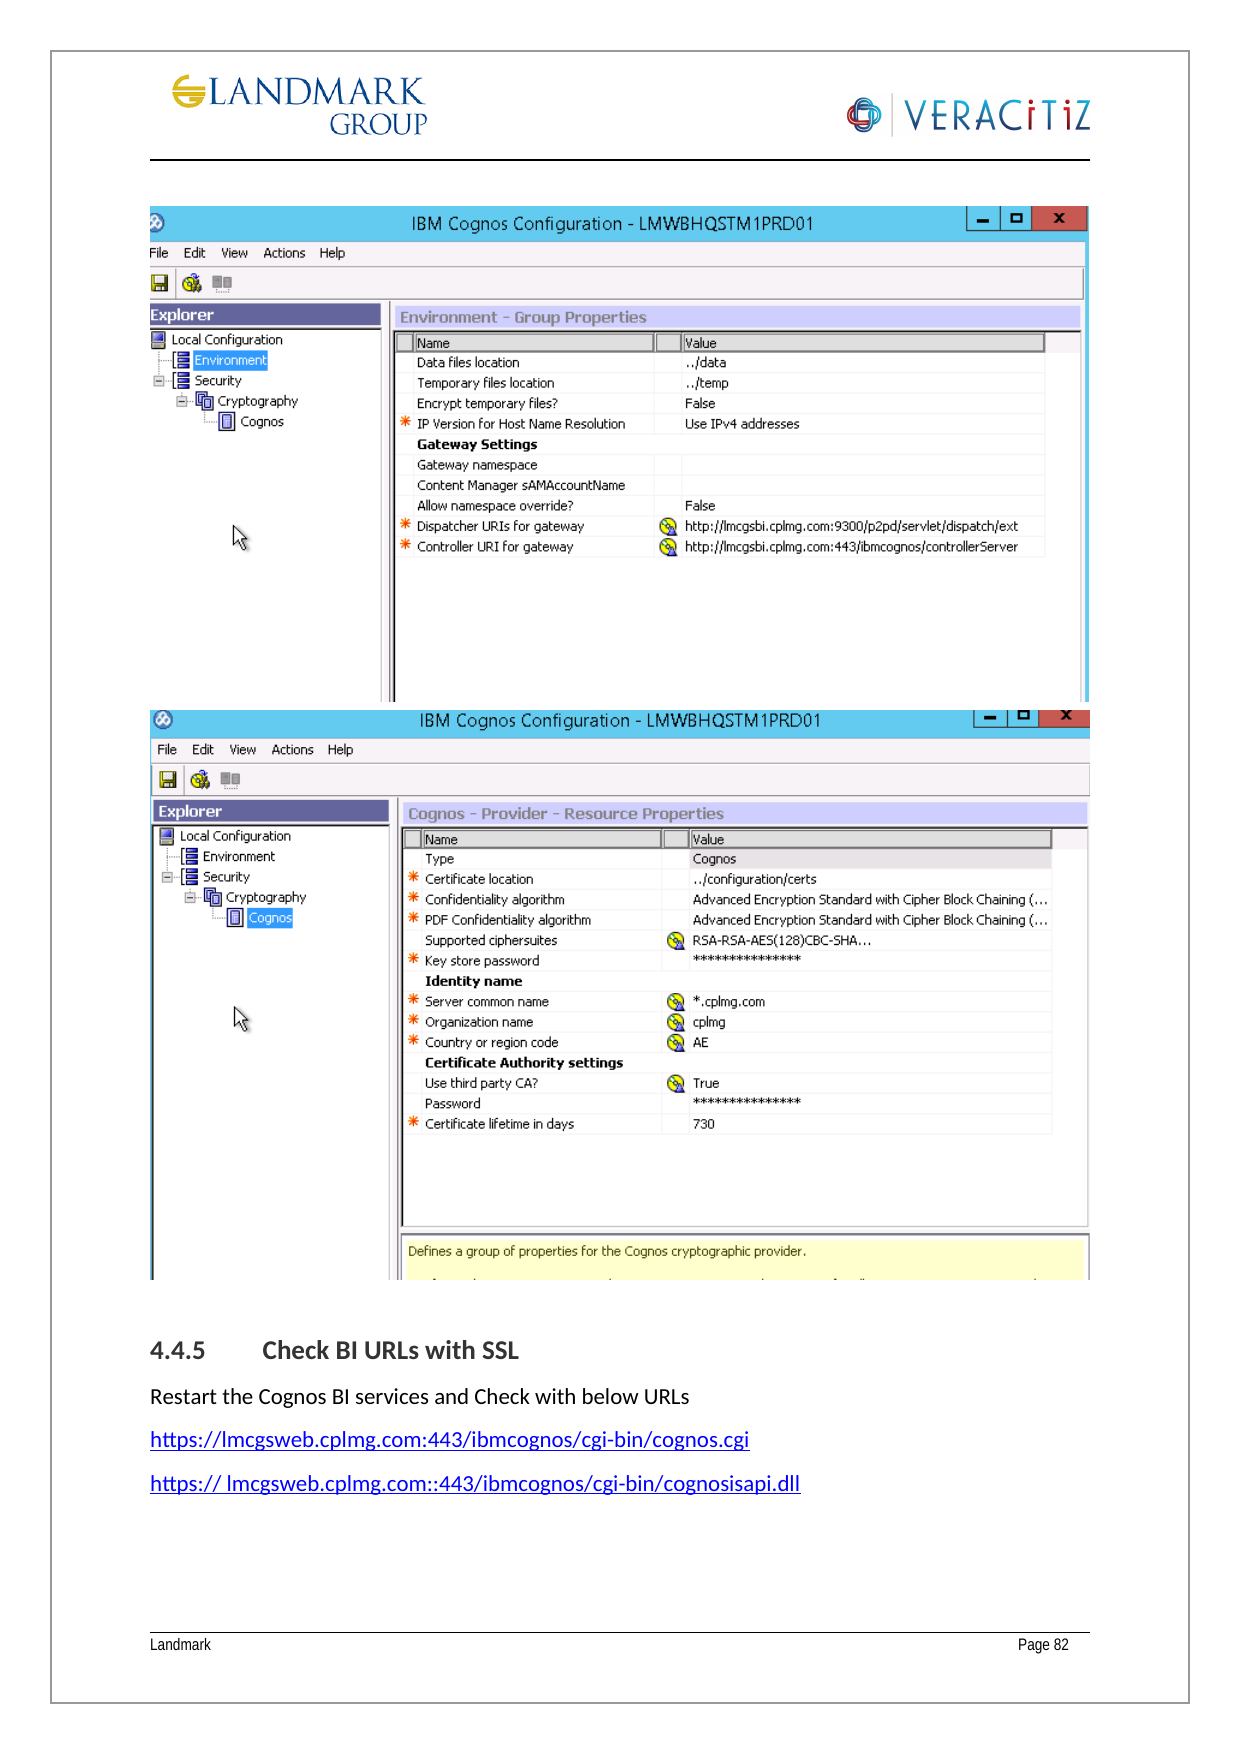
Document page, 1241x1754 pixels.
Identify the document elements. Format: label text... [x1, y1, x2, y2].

picture [171, 73, 429, 137]
picture [150, 206, 1089, 702]
picture [846, 93, 1091, 137]
subtitle Check BI URLs with SSL [150, 1333, 1090, 1367]
text Restart the Cognos BI services and Check with below URLs [150, 1382, 1090, 1410]
text https:// lmcgsweb.cplmg.com::443/ibmcognos/cgi-bin/cognosisapi.dll [150, 1469, 1090, 1497]
picture [150, 710, 1090, 1280]
text https://lmcgsweb.cplmg.com:443/ibmcognos/cgi-bin/cognos.cgi [150, 1426, 1090, 1453]
